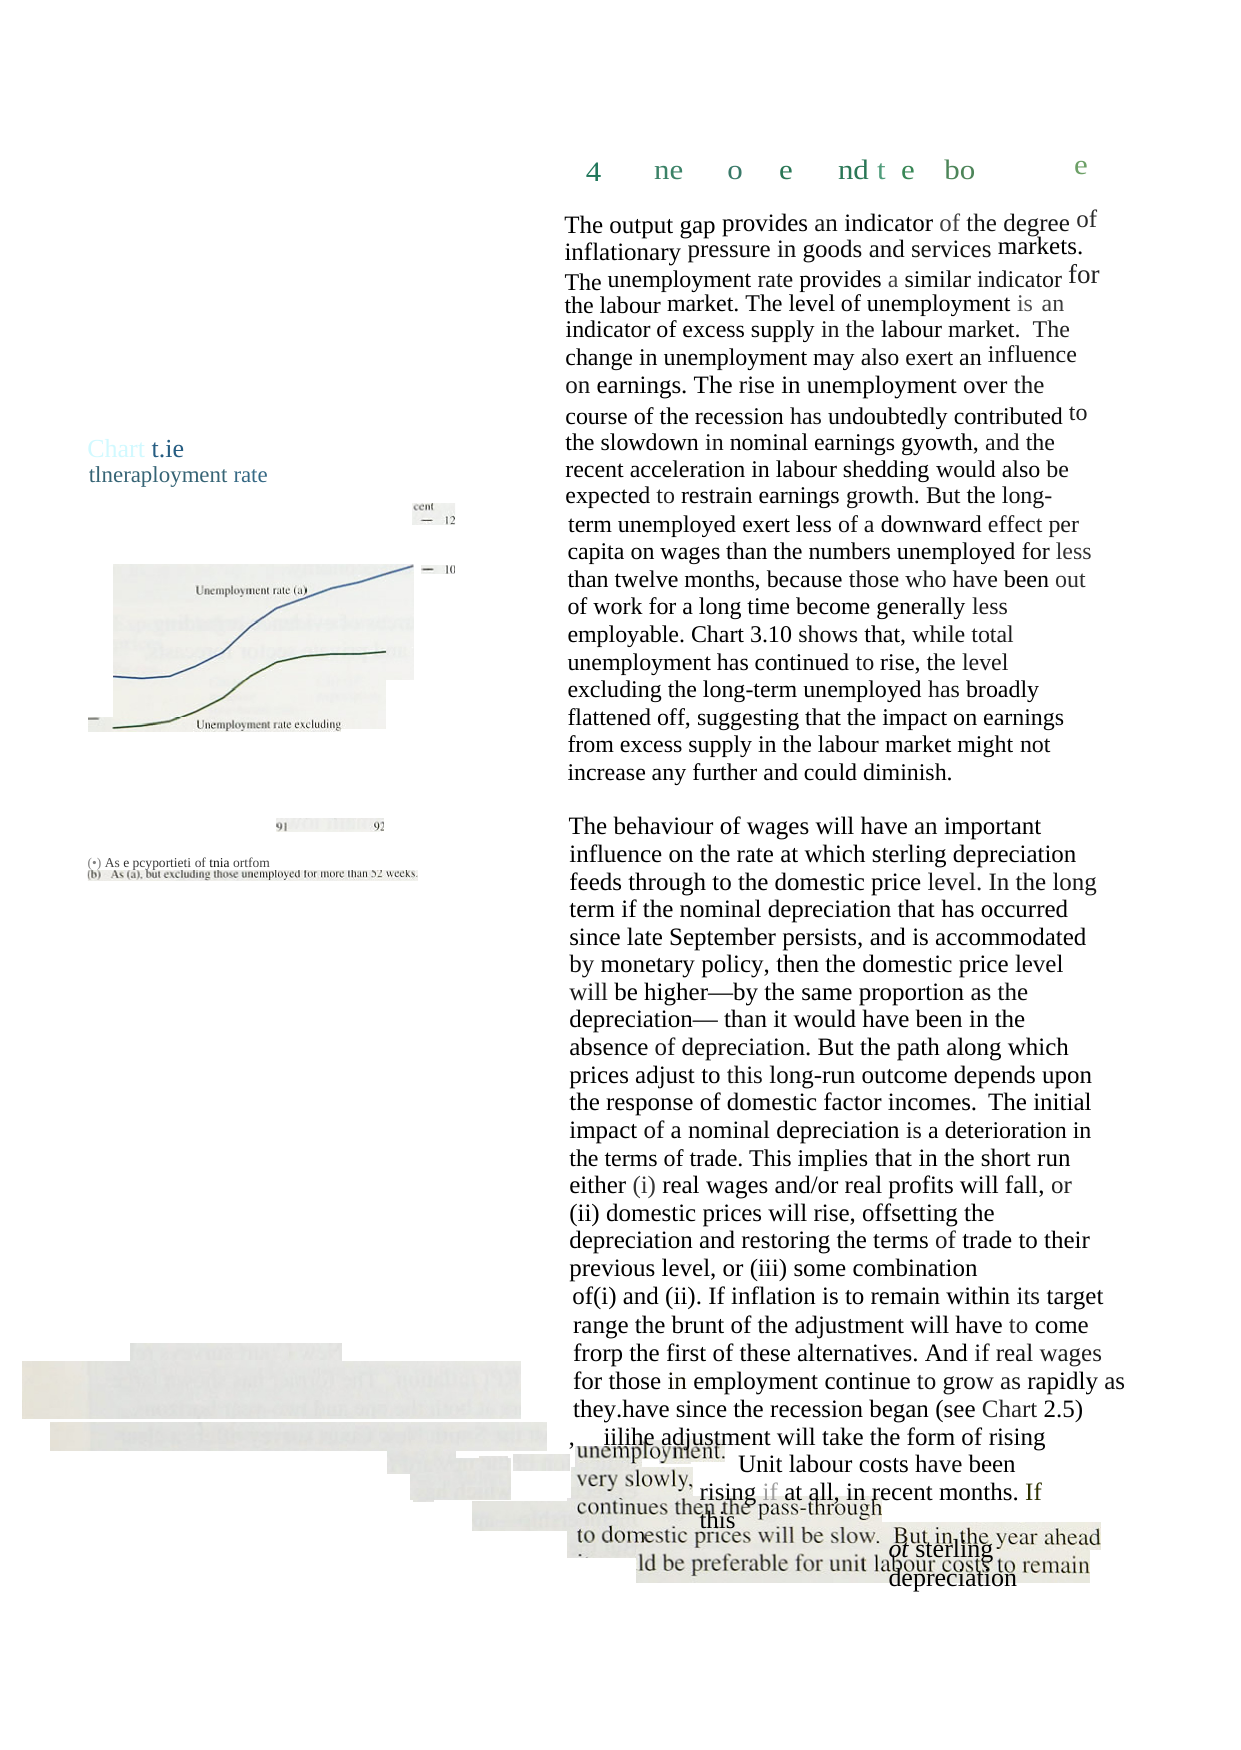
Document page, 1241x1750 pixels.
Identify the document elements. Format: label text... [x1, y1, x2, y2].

picture [472, 1450, 888, 1583]
text ot sterling depreciation [888, 1534, 1126, 1593]
text term unemployed exert less of a downward effect per capita on wages than the numbers unemployed for less than twelve months, because those who have been out of work for a long time become generally less employable. Chart 3.10 shows that, while total unemployment has continued to rise, the level excluding the long-term unemployed has broadly flattened off, suggesting that the impact on earnings from excess supply in the labour market might not increase any further and could diminish. [567, 509, 1100, 786]
text change in unemployment may also exert an influence on earnings. The rise in unemployment over the course of the recession has undoubtedly contributed to the slowdown in nominal earnings gyowth, and the recent acceleration in labour shedding would also be expected to restrain earnings growth. But the long- [565, 342, 1100, 509]
picture [22, 1343, 521, 1419]
picture [421, 565, 455, 574]
text Unit labour costs have been rising if at all, in recent months. If this [699, 1451, 1071, 1534]
text tlneraployment rate [89, 463, 459, 487]
text 4 ne o e nd t e bo e [586, 148, 1126, 187]
text indicator of excess supply in the labour market. The [565, 319, 1126, 342]
picture [50, 1422, 547, 1502]
picture [87, 870, 418, 881]
text The output gap provides an indicator of the degree of inflationary pressure in goods and services markets. The unemployment rate provides a similar indicator for the labour market. The level of unemployment is an [564, 209, 1119, 319]
text , iilihe adjustment will take the form of rising [569, 1423, 1126, 1450]
text of(i) and (ii). If inflation is to remain within its target range the brunt of the adjustment will have to come frorp the first of these alternatives. And if real wages for those in employment continue to grow as rapidly as they.have since the recession began (see Chart 2.5) [572, 1282, 1126, 1423]
subtitle Chart t.ie [87, 436, 459, 463]
picture [1071, 1522, 1101, 1534]
picture [276, 818, 384, 832]
subtitle The behaviour of wages will have an important influence on the rate at which sterling depreciation feeds through to the domestic price level. In the long term if the nominal depreciation that has occurred since late September persists, and is accommodated by monetary policy, then the domestic price level will be higher—by the same proportion as the depreciation— than it would have been in the absence of depreciation. But the path along which prices adjust to this long-run outcome depends upon the response of domestic factor incomes. The initial impact of a nominal depreciation is a deterioration in the terms of trade. This implies that in the short run either (i) real wages and/or real profits will fall, or (ii) domestic prices will rise, offsetting the depreciation and restoring the terms of trade to their previous level, or (iii) some combination [568, 813, 1102, 1282]
picture [412, 503, 456, 525]
picture [88, 564, 414, 732]
picture [513, 1454, 570, 1471]
text (•) As e pcyportieti of tnia ortfom [87, 855, 459, 871]
